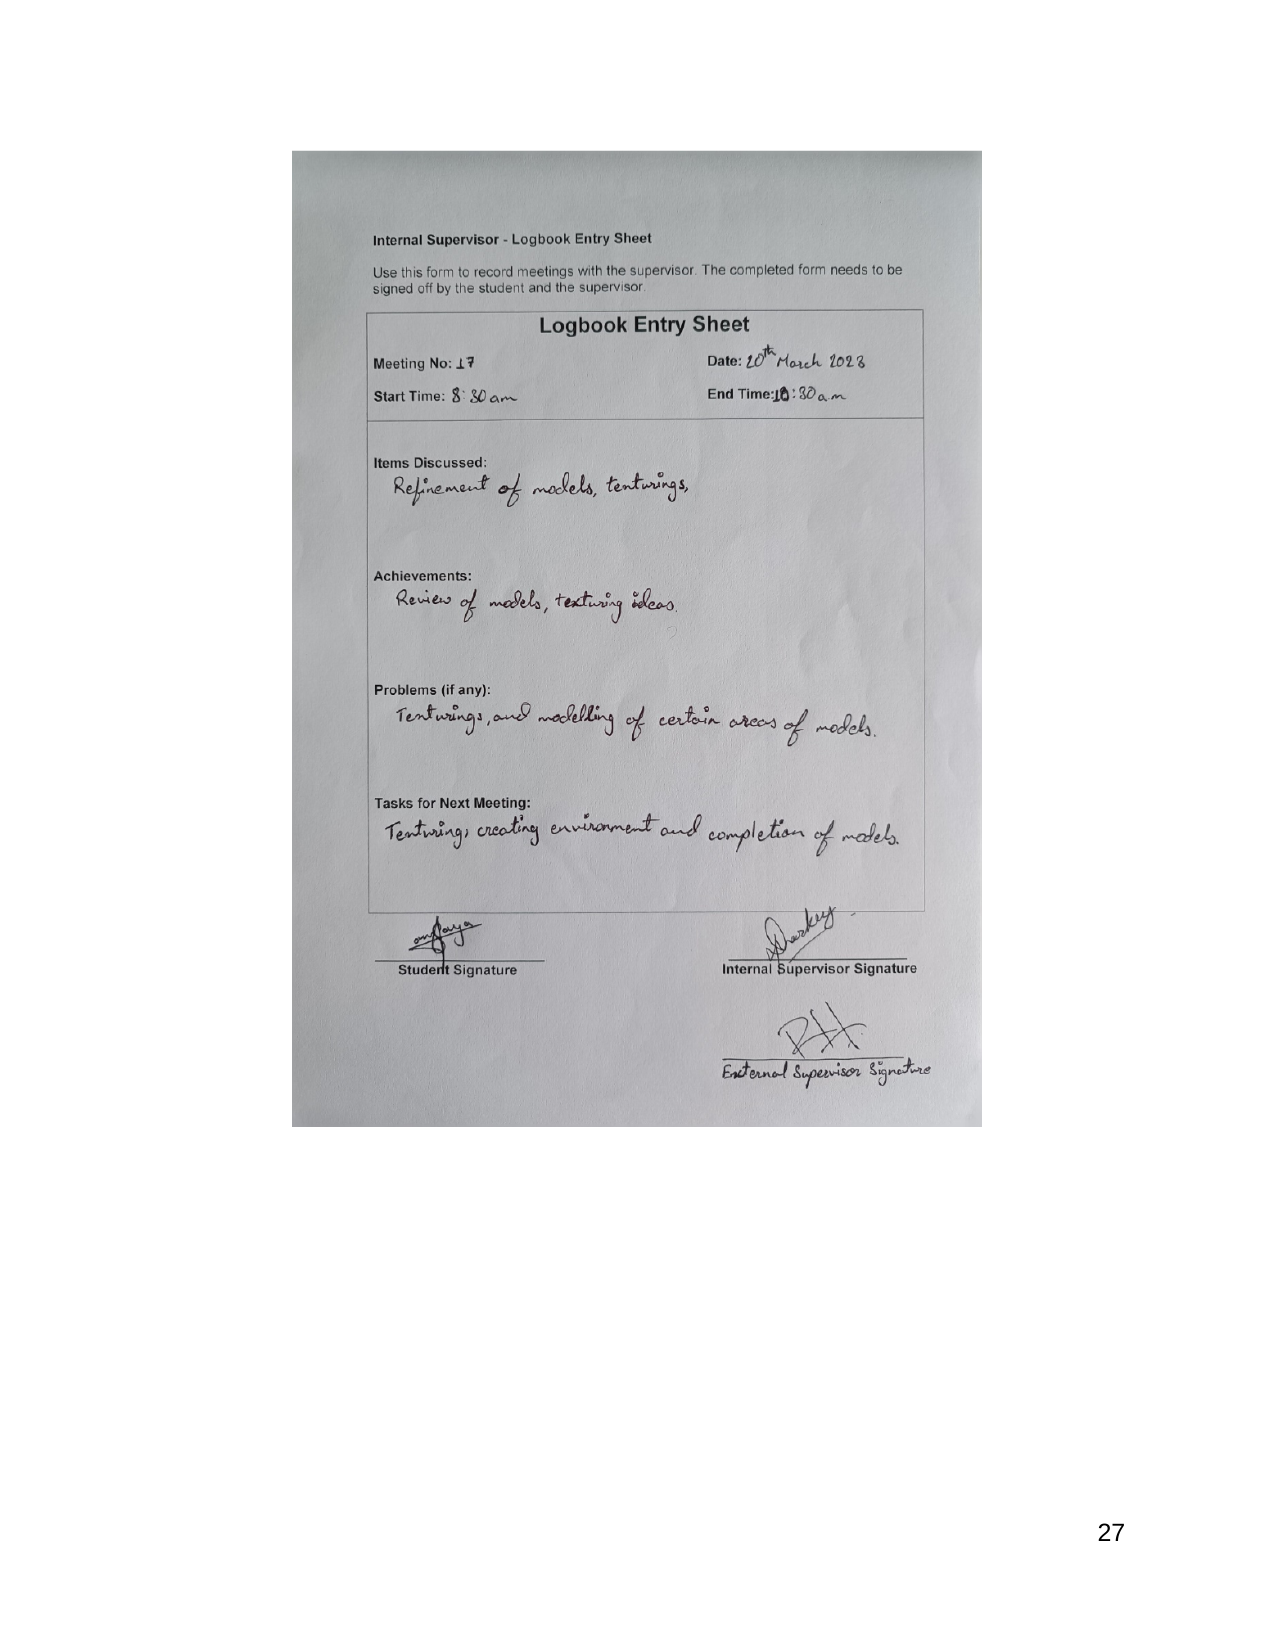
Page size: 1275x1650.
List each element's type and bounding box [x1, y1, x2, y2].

picture [292, 152, 982, 1127]
